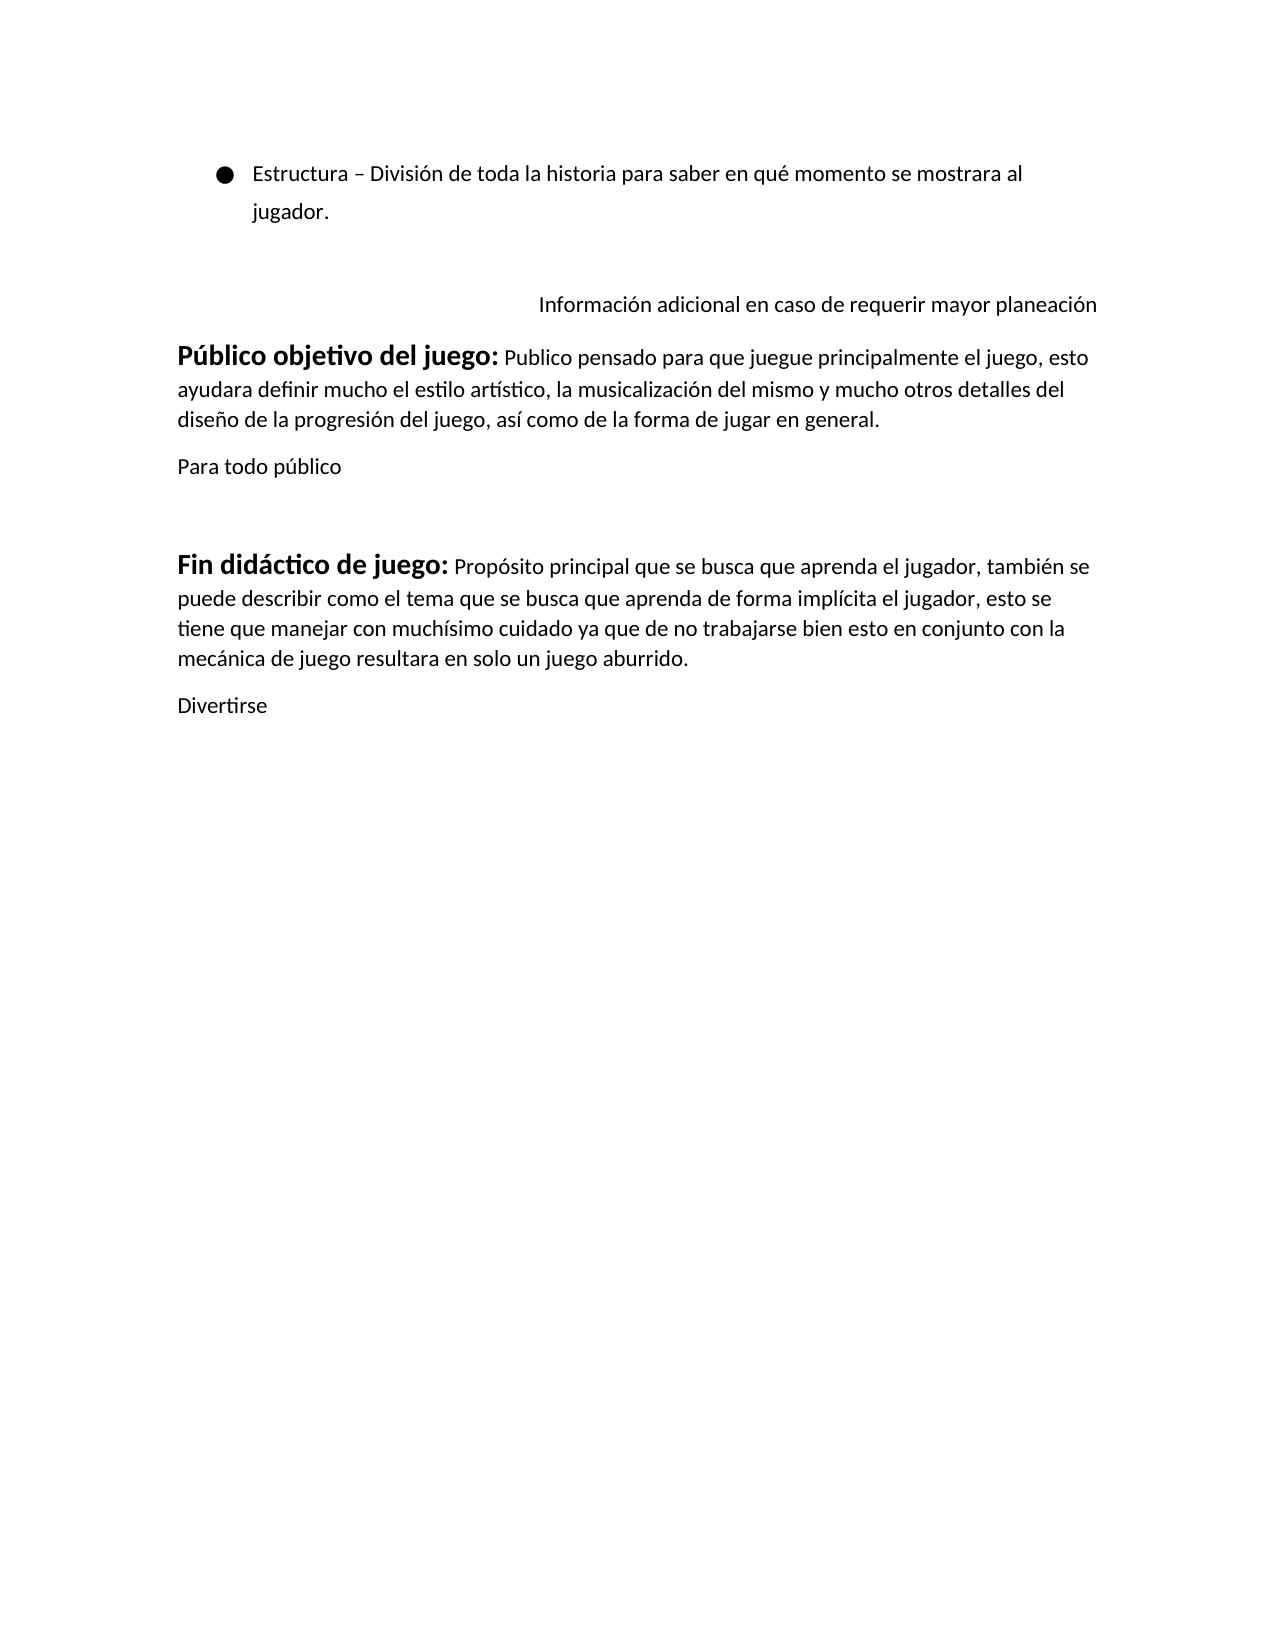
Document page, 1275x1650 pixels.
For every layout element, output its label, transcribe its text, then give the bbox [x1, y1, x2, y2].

text Divertirse [177, 691, 1098, 719]
text Fin didáctico de juego: Propósito principal que se busca que aprenda el jugador, también se puede describir como el tema que se busca que aprenda de forma implícita el jugador, esto se tiene que manejar con muchísimo cuidado ya que de no trabajarse bien esto en conjunto con la mecánica de juego resultara en solo un juego aburrido. [177, 546, 1098, 672]
text Información adicional en caso de requerir mayor planeación [177, 291, 1098, 318]
text Público objetivo del juego: Publico pensado para que juegue principalmente el juego, esto ayudara definir mucho el estilo artístico, la musicalización del mismo y mucho otros detalles del diseño de la progresión del juego, así como de la forma de jugar en general. [177, 337, 1098, 433]
list Estructura – División de toda la historia para saber en qué momento se mostrara al jugador. [215, 148, 1098, 225]
text Para todo público [177, 452, 1098, 480]
